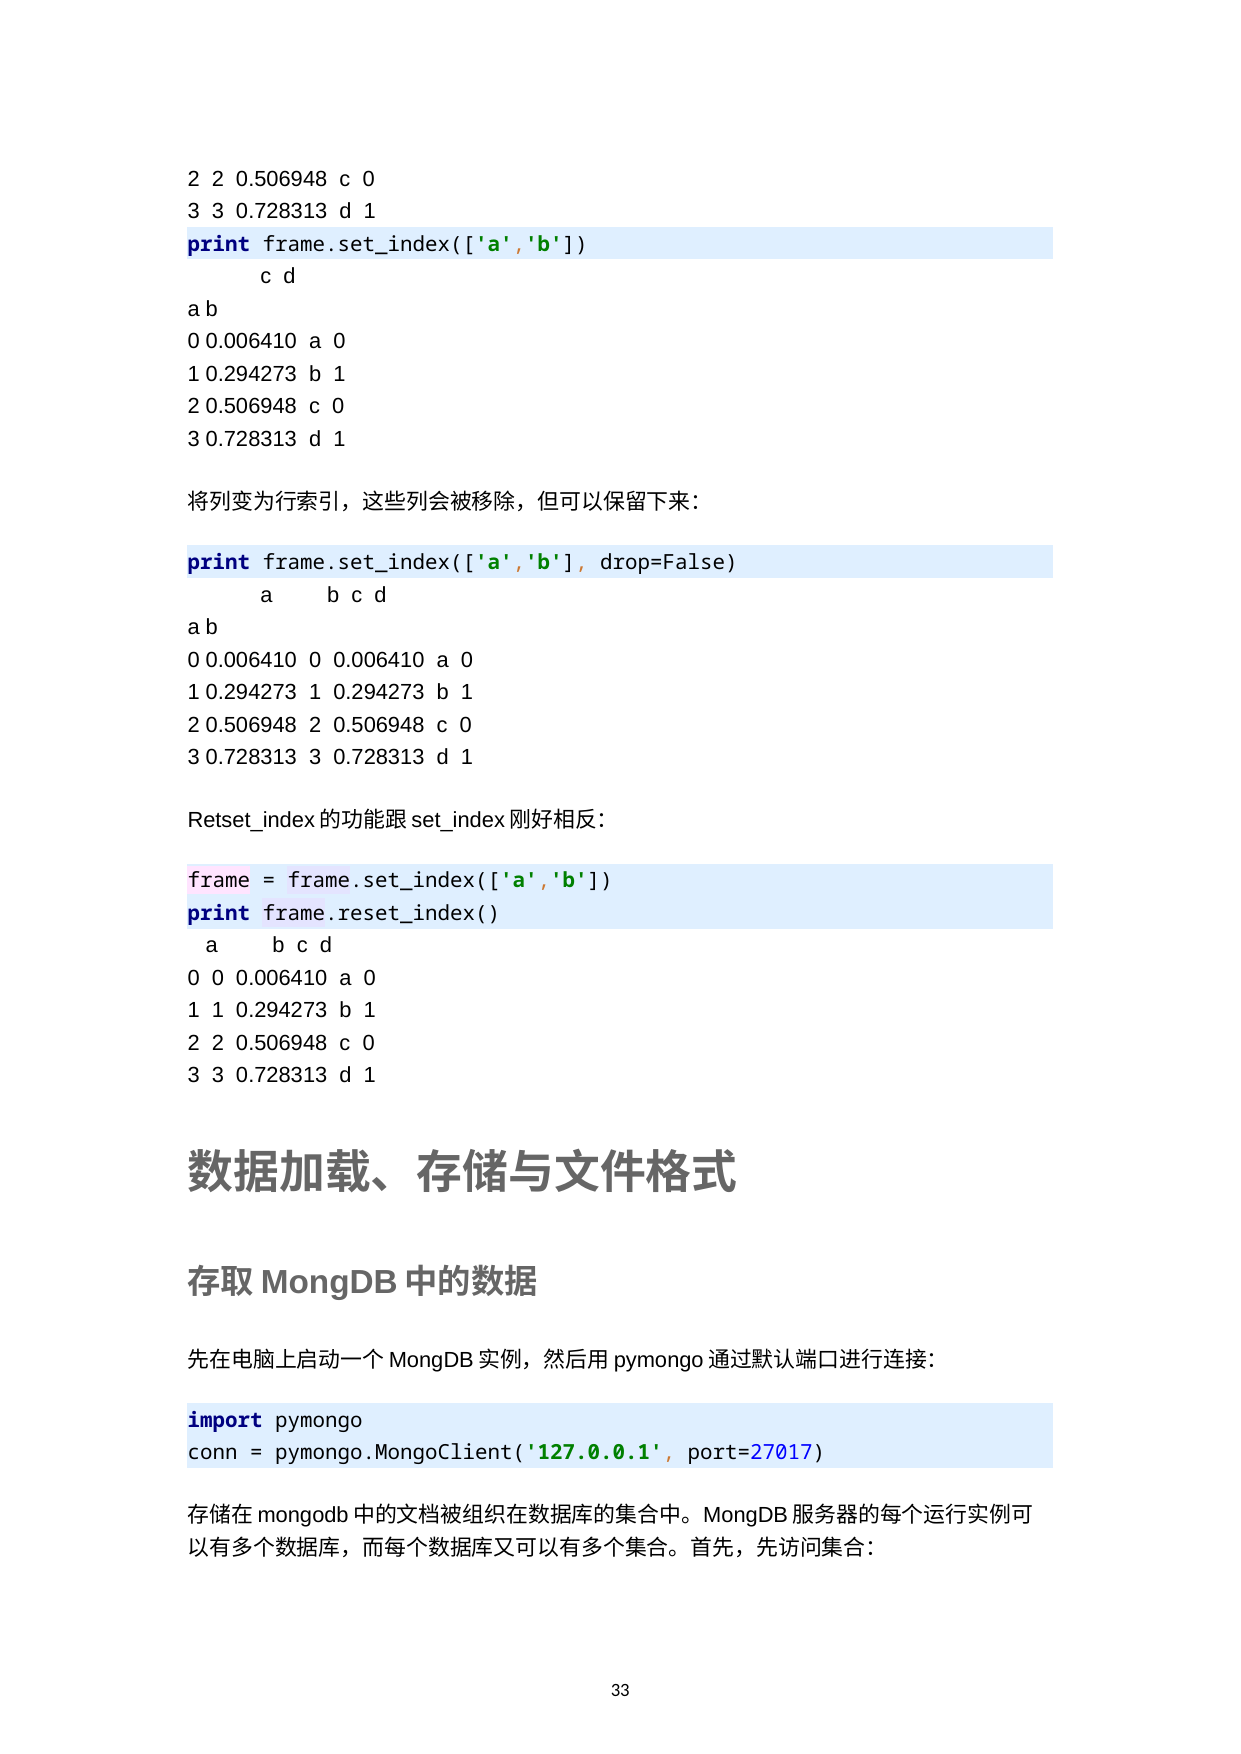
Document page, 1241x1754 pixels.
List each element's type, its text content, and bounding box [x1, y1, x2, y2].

text a b c d [187, 578, 1053, 610]
text a b [187, 292, 1053, 324]
text 2 0.506948 c 0 [187, 389, 1053, 422]
text print frame.set_index(['a','b']) [187, 227, 1053, 259]
text 先在电脑上启动一个MongDB实例，然后用pymongo通过默认端口进行连接： [187, 1341, 1053, 1374]
text 将列变为行索引，这些列会被移除，但可以保留下来： [187, 484, 1053, 516]
text c d [187, 259, 1053, 292]
text 3 0.728313 3 0.728313 d 1 [187, 740, 1053, 773]
text 3 3 0.728313 d 1 [187, 1059, 1053, 1091]
text 数据加载、存储与文件格式 [187, 1120, 1053, 1218]
text 存储在mongodb中的文档被组织在数据库的集合中。MongDB服务器的每个运行实例可以有多个数据库，而每个数据库又可以有多个集合。首先，先访问集合： [187, 1497, 1053, 1562]
text 2 0.506948 2 0.506948 c 0 [187, 708, 1053, 740]
text 0 0.006410 0 0.006410 a 0 [187, 643, 1053, 675]
text 3 3 0.728313 d 1 [187, 194, 1053, 227]
text 2 2 0.506948 c 0 [187, 162, 1053, 194]
text a b c d [187, 929, 1053, 961]
text print frame.set_index(['a','b'], drop=False) [187, 545, 1053, 578]
text Retset_index的功能跟set_index刚好相反： [187, 802, 1053, 834]
text 0 0 0.006410 a 0 [187, 961, 1053, 994]
text import pymongo conn = pymongo.MongoClient('127.0.0.1', port=27017) [187, 1403, 1053, 1468]
text 0 0.006410 a 0 [187, 324, 1053, 357]
text 3 0.728313 d 1 [187, 422, 1053, 454]
text frame = frame.set_index(['a','b']) [187, 864, 1053, 896]
text print frame.reset_index() [187, 896, 1053, 929]
text 1 0.294273 1 0.294273 b 1 [187, 675, 1053, 708]
text 1 0.294273 b 1 [187, 357, 1053, 389]
text 存取MongDB中的数据 [187, 1247, 1053, 1312]
text a b [187, 610, 1053, 643]
text 1 1 0.294273 b 1 [187, 994, 1053, 1026]
text 2 2 0.506948 c 0 [187, 1026, 1053, 1059]
